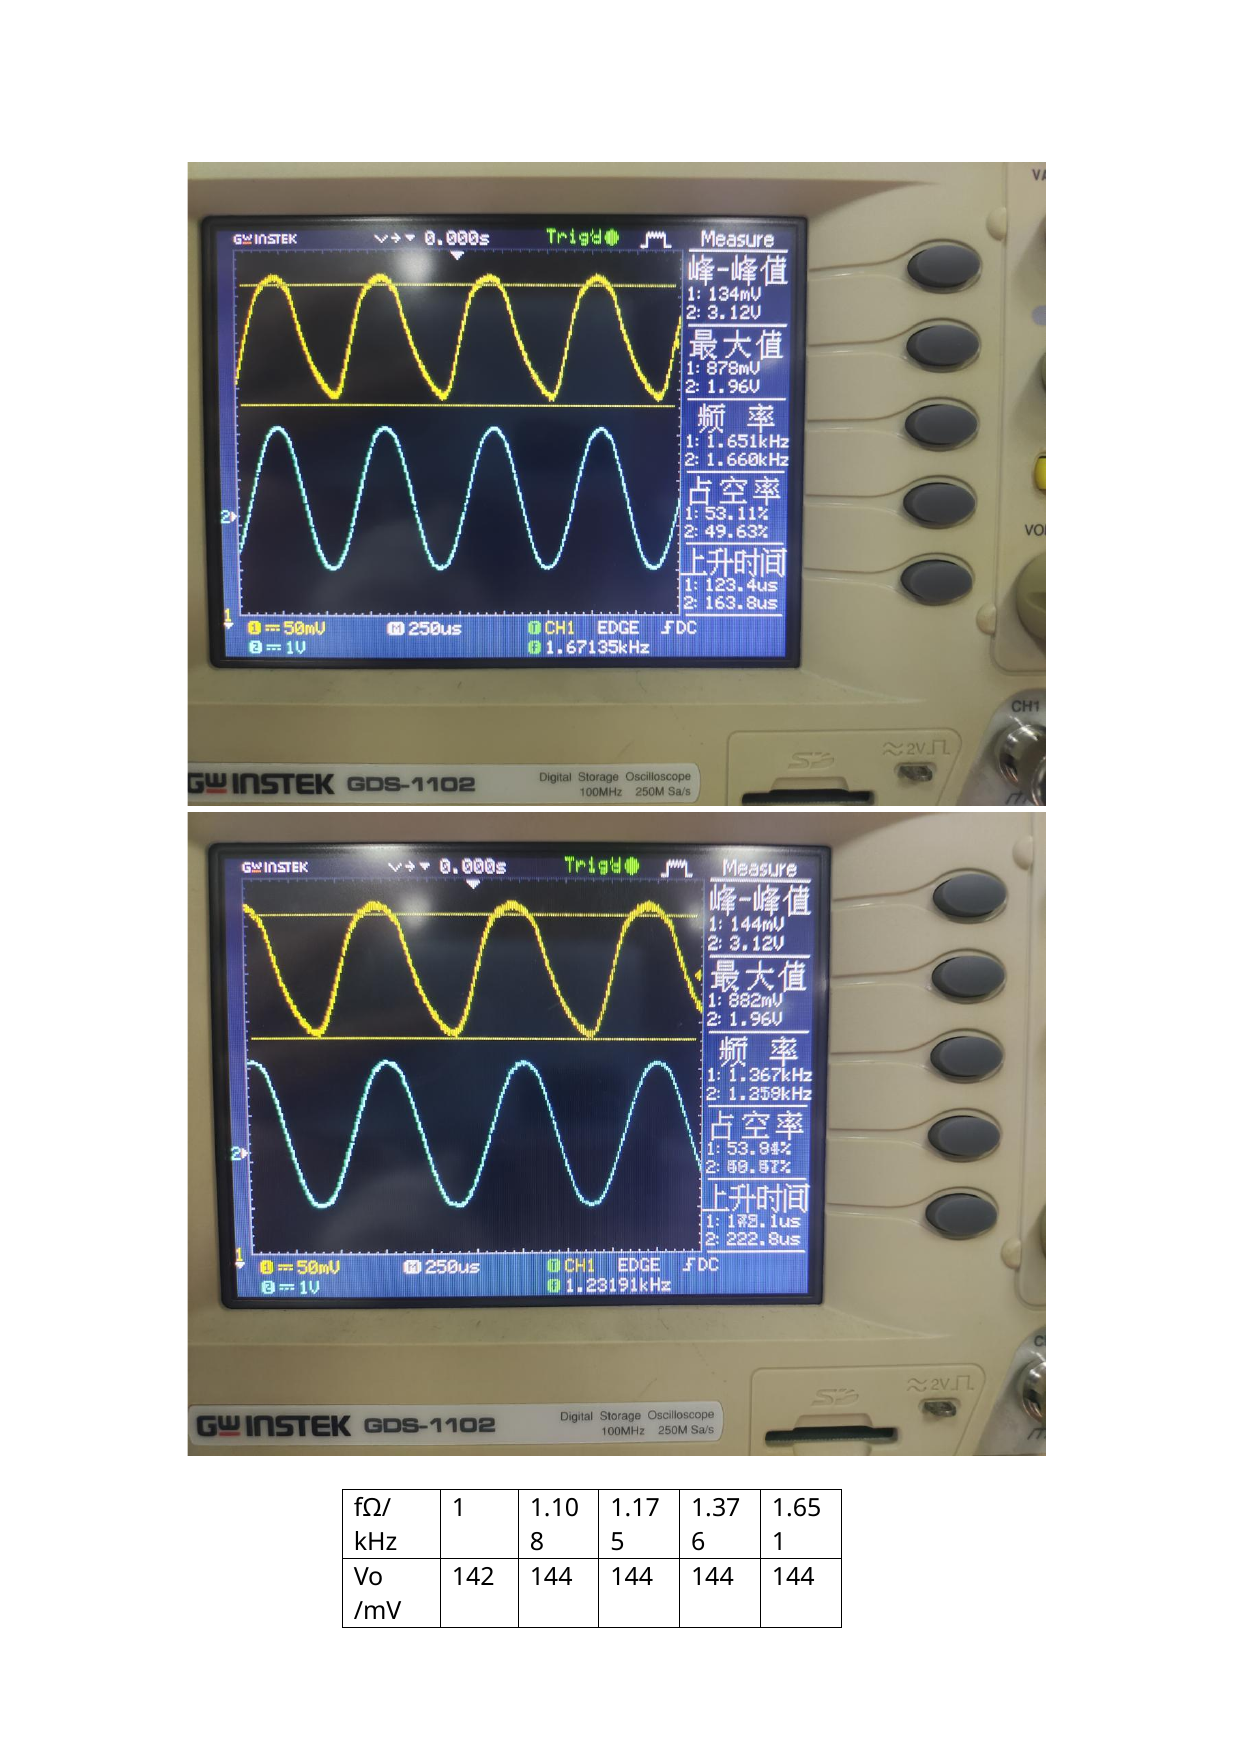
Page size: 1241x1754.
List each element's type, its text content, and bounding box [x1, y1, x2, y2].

table_cell 142 [441, 1559, 518, 1627]
table_cell 144 [599, 1559, 679, 1627]
table_header 1.651 [761, 1490, 841, 1558]
picture [187, 812, 1046, 1456]
table_cell 144 [761, 1559, 841, 1627]
table_header 1 [441, 1490, 518, 1558]
table_cell 144 [519, 1559, 598, 1627]
table_header 1.175 [599, 1490, 679, 1558]
table_header 1.108 [519, 1490, 598, 1558]
table_header fΩ/kHz [343, 1490, 440, 1558]
picture [187, 162, 1046, 806]
table_header 1.376 [680, 1490, 760, 1558]
table_cell Vo/mV [343, 1559, 440, 1627]
table_cell 144 [680, 1559, 760, 1627]
